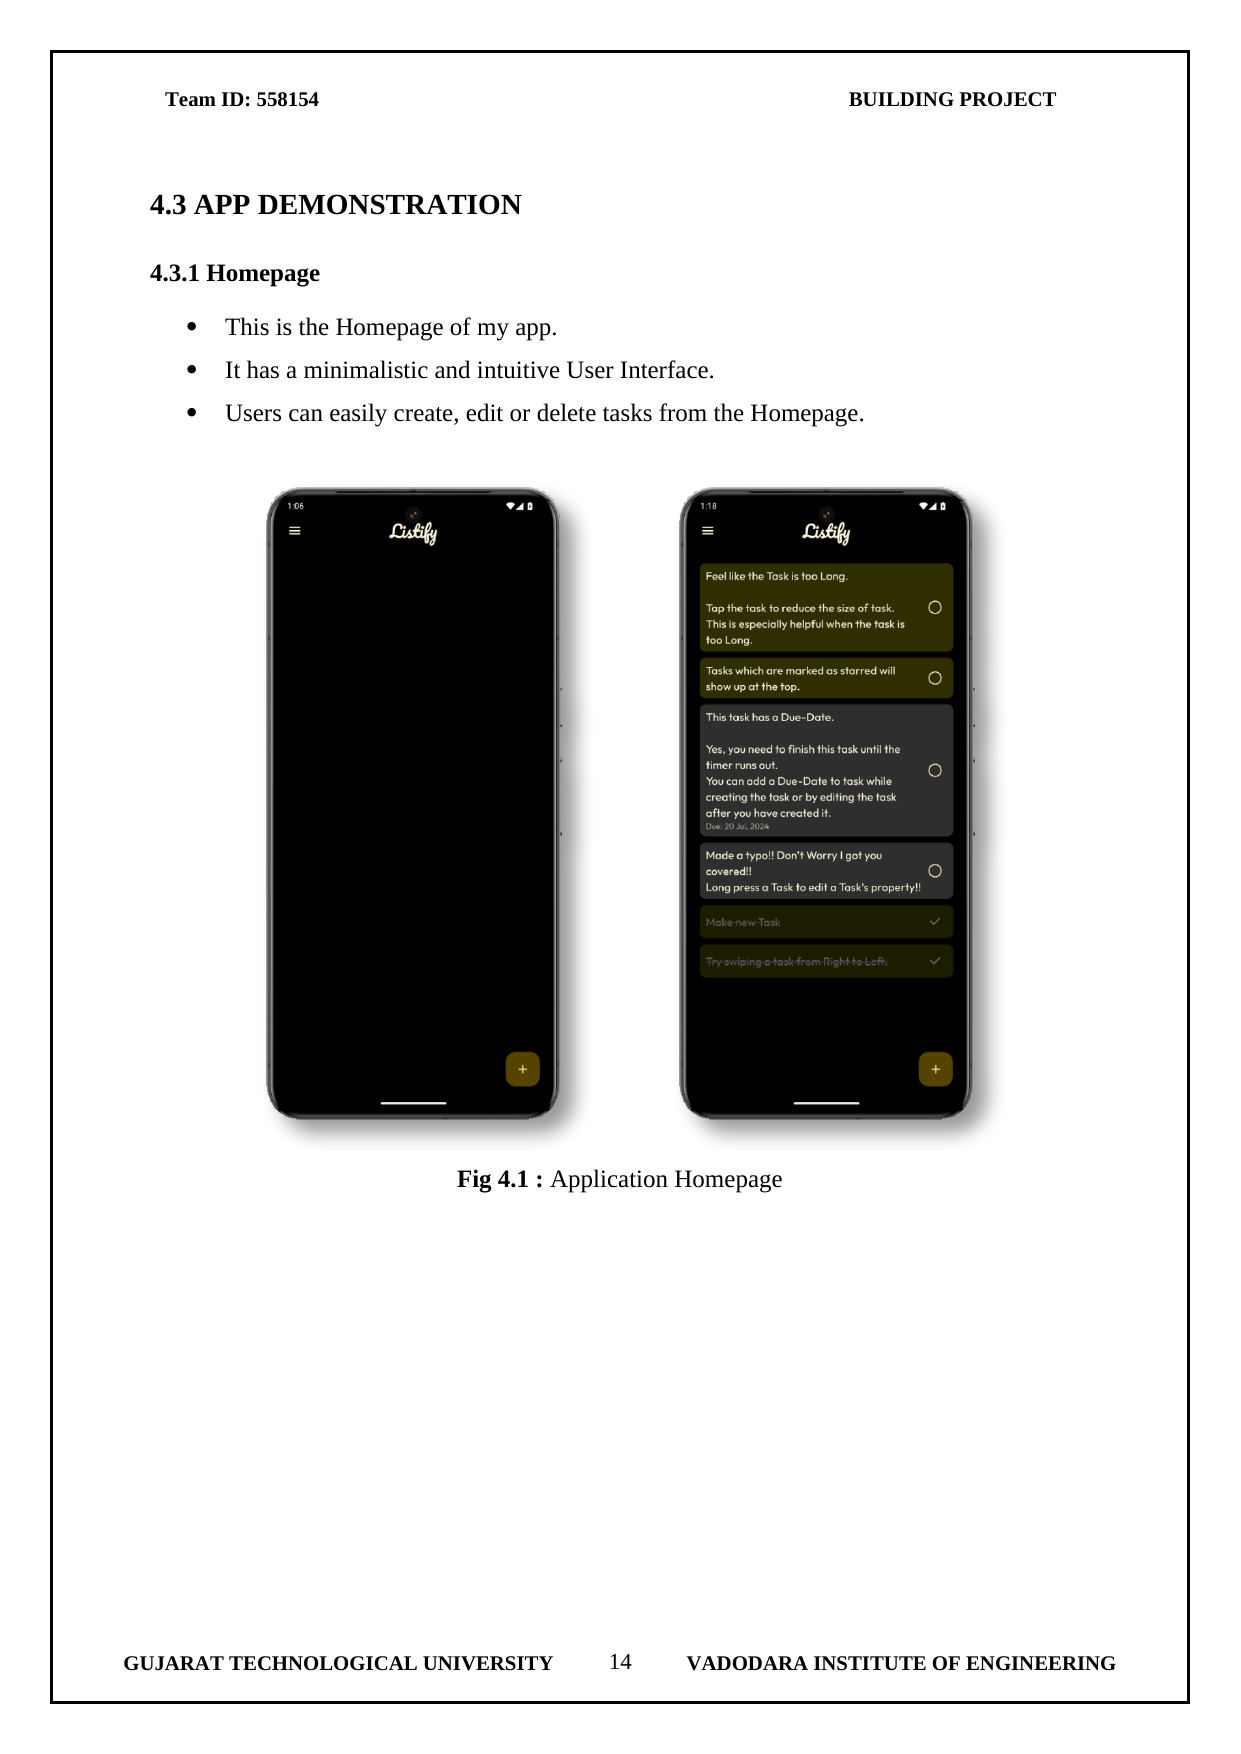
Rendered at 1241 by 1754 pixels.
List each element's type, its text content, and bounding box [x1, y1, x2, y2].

picture [266, 487, 562, 1120]
subtitle 4.3.1 Homepage [150, 258, 1090, 287]
list Users can easily create, edit or delete tasks from the Homepage. [187, 398, 1090, 427]
picture [679, 487, 975, 1120]
list This is the Homepage of my app. [187, 312, 1090, 341]
subtitle 4.3 APP DEMONSTRATION [150, 187, 1090, 221]
list It has a minimalistic and intuitive User Interface. [187, 355, 1090, 384]
